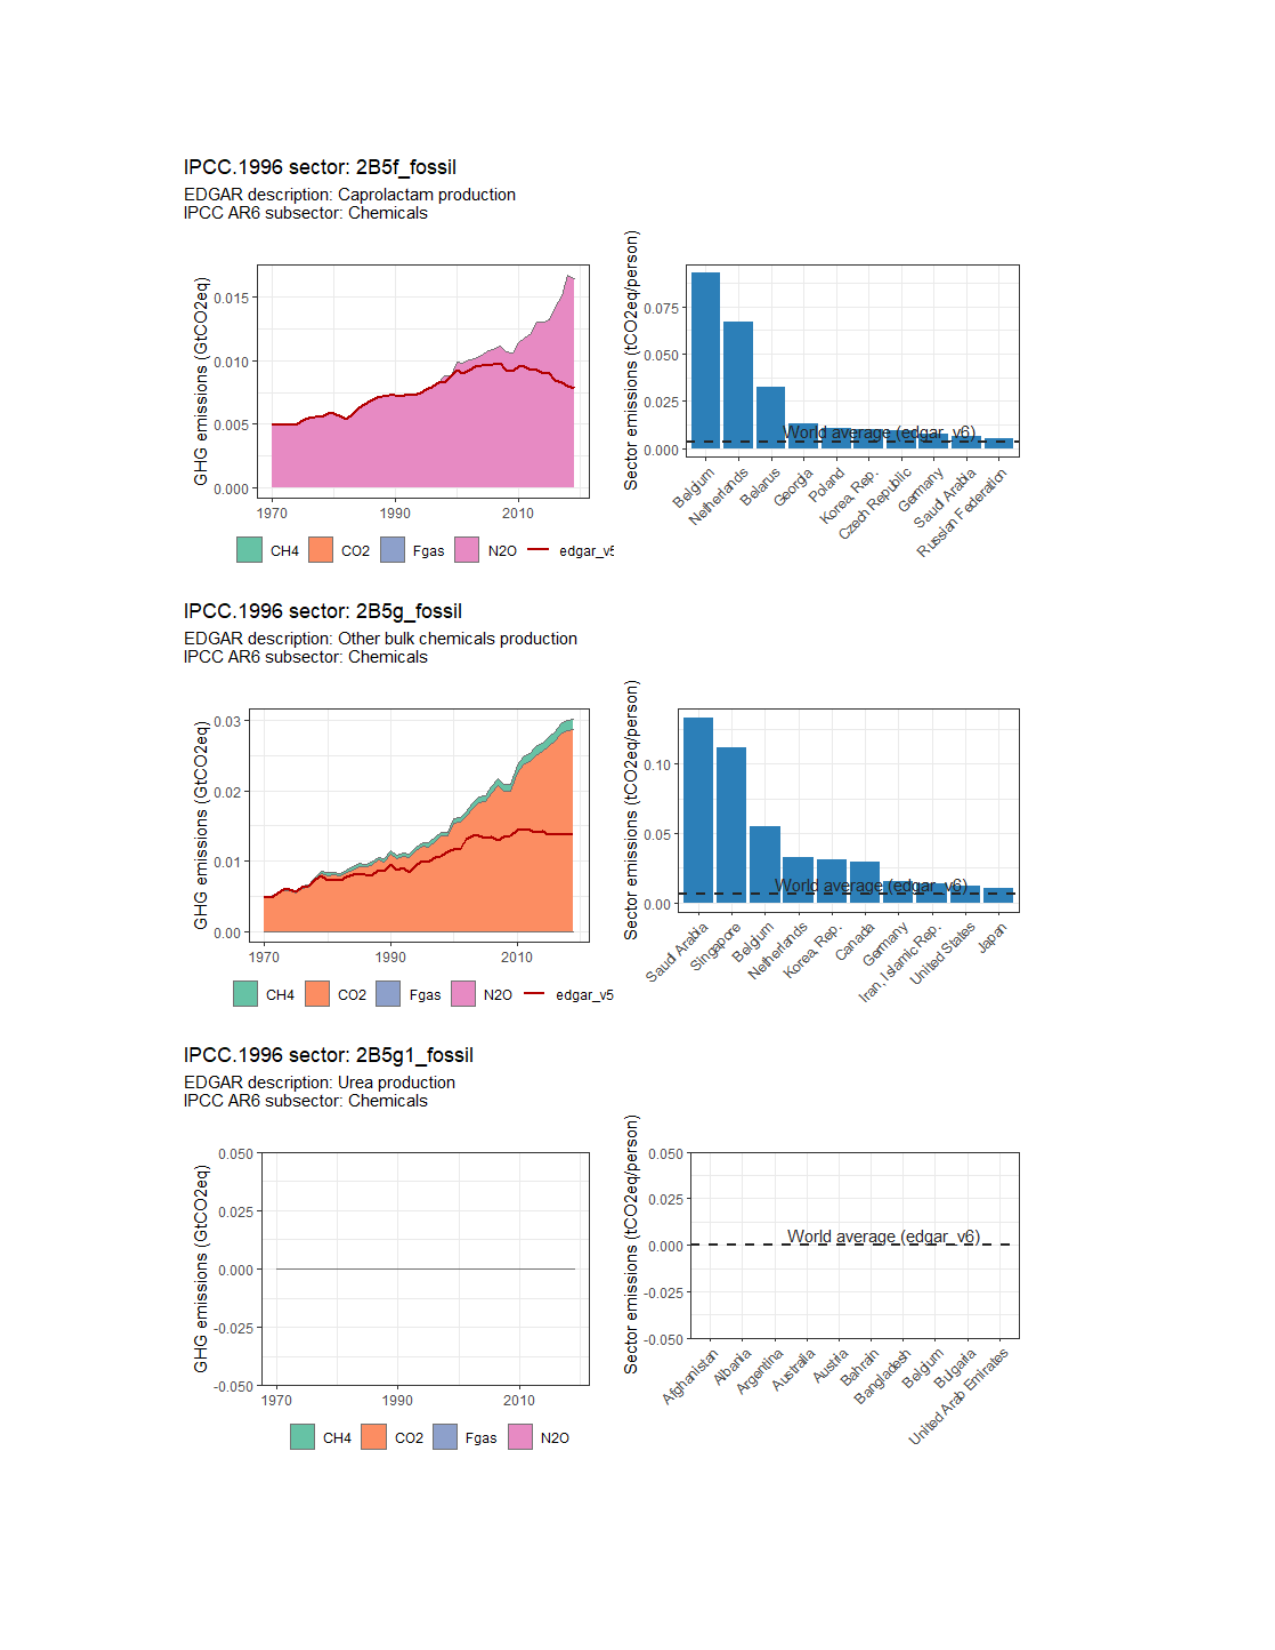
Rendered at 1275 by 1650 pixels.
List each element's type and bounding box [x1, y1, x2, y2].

picture [168, 150, 1044, 588]
picture [168, 593, 1044, 1032]
picture [168, 1037, 1044, 1475]
